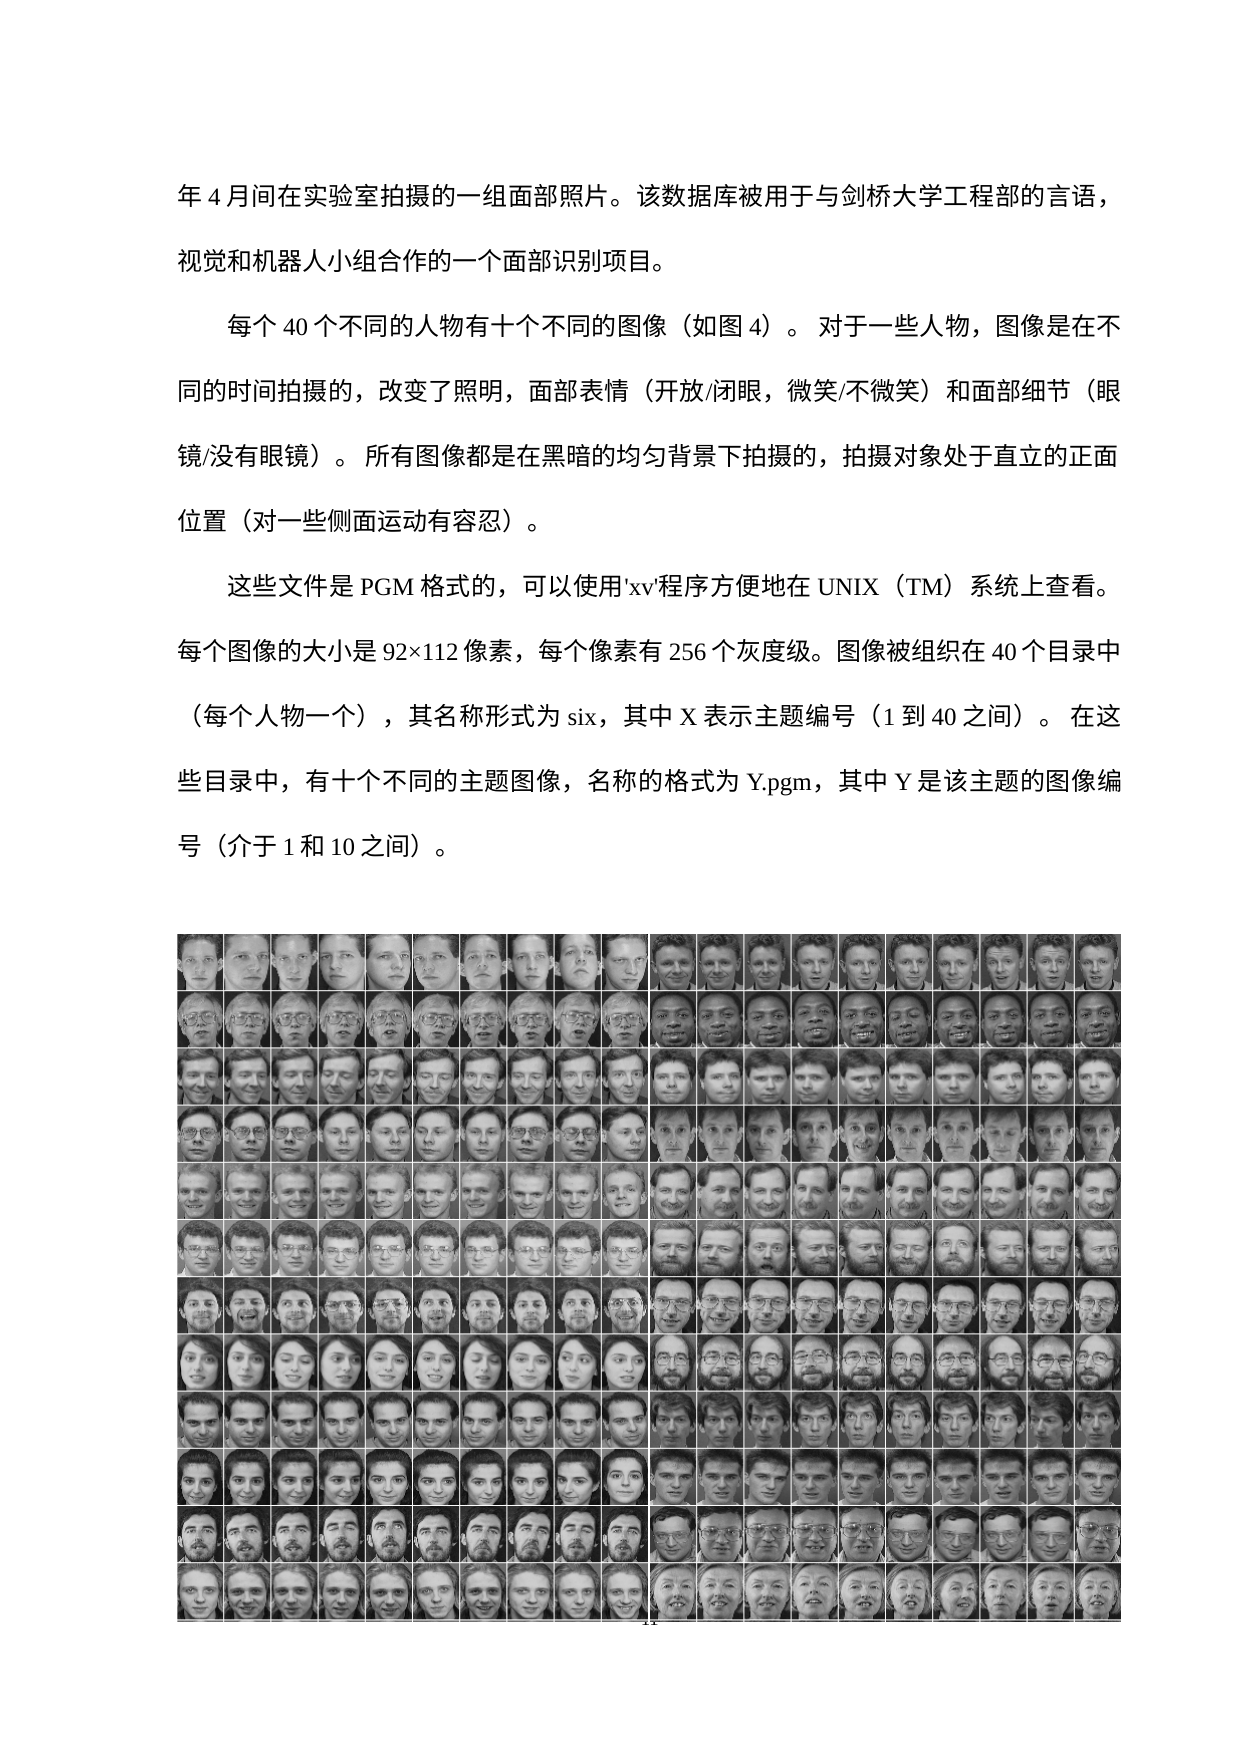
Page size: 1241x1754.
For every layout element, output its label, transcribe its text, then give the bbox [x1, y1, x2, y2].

picture [177, 934, 1123, 1622]
text 这些文件是PGM格式的，可以使用'xv'程序方便地在UNIX（TM）系统上查看。每个图像的大小是92×112像素，每个像素有256个灰度级。图像被组织在40个目录中（每个人物一个），其名称形式为six，其中X表示主题编号（1到40之间）。 在这些目录中，有十个不同的主题图像，名称的格式为Y.pgm，其中Y是该主题的图像编号（介于1和10之间）。 [177, 552, 1122, 877]
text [177, 162, 1122, 292]
text 每个40个不同的人物有十个不同的图像（如图4）。 对于一些人物，图像是在不同的时间拍摄的，改变了照明，面部表情（开放/闭眼，微笑/不微笑）和面部细节（眼镜/没有眼镜）。 所有图像都是在黑暗的均匀背景下拍摄的，拍摄对象处于直立的正面位置（对一些侧面运动有容忍）。 [177, 292, 1122, 552]
